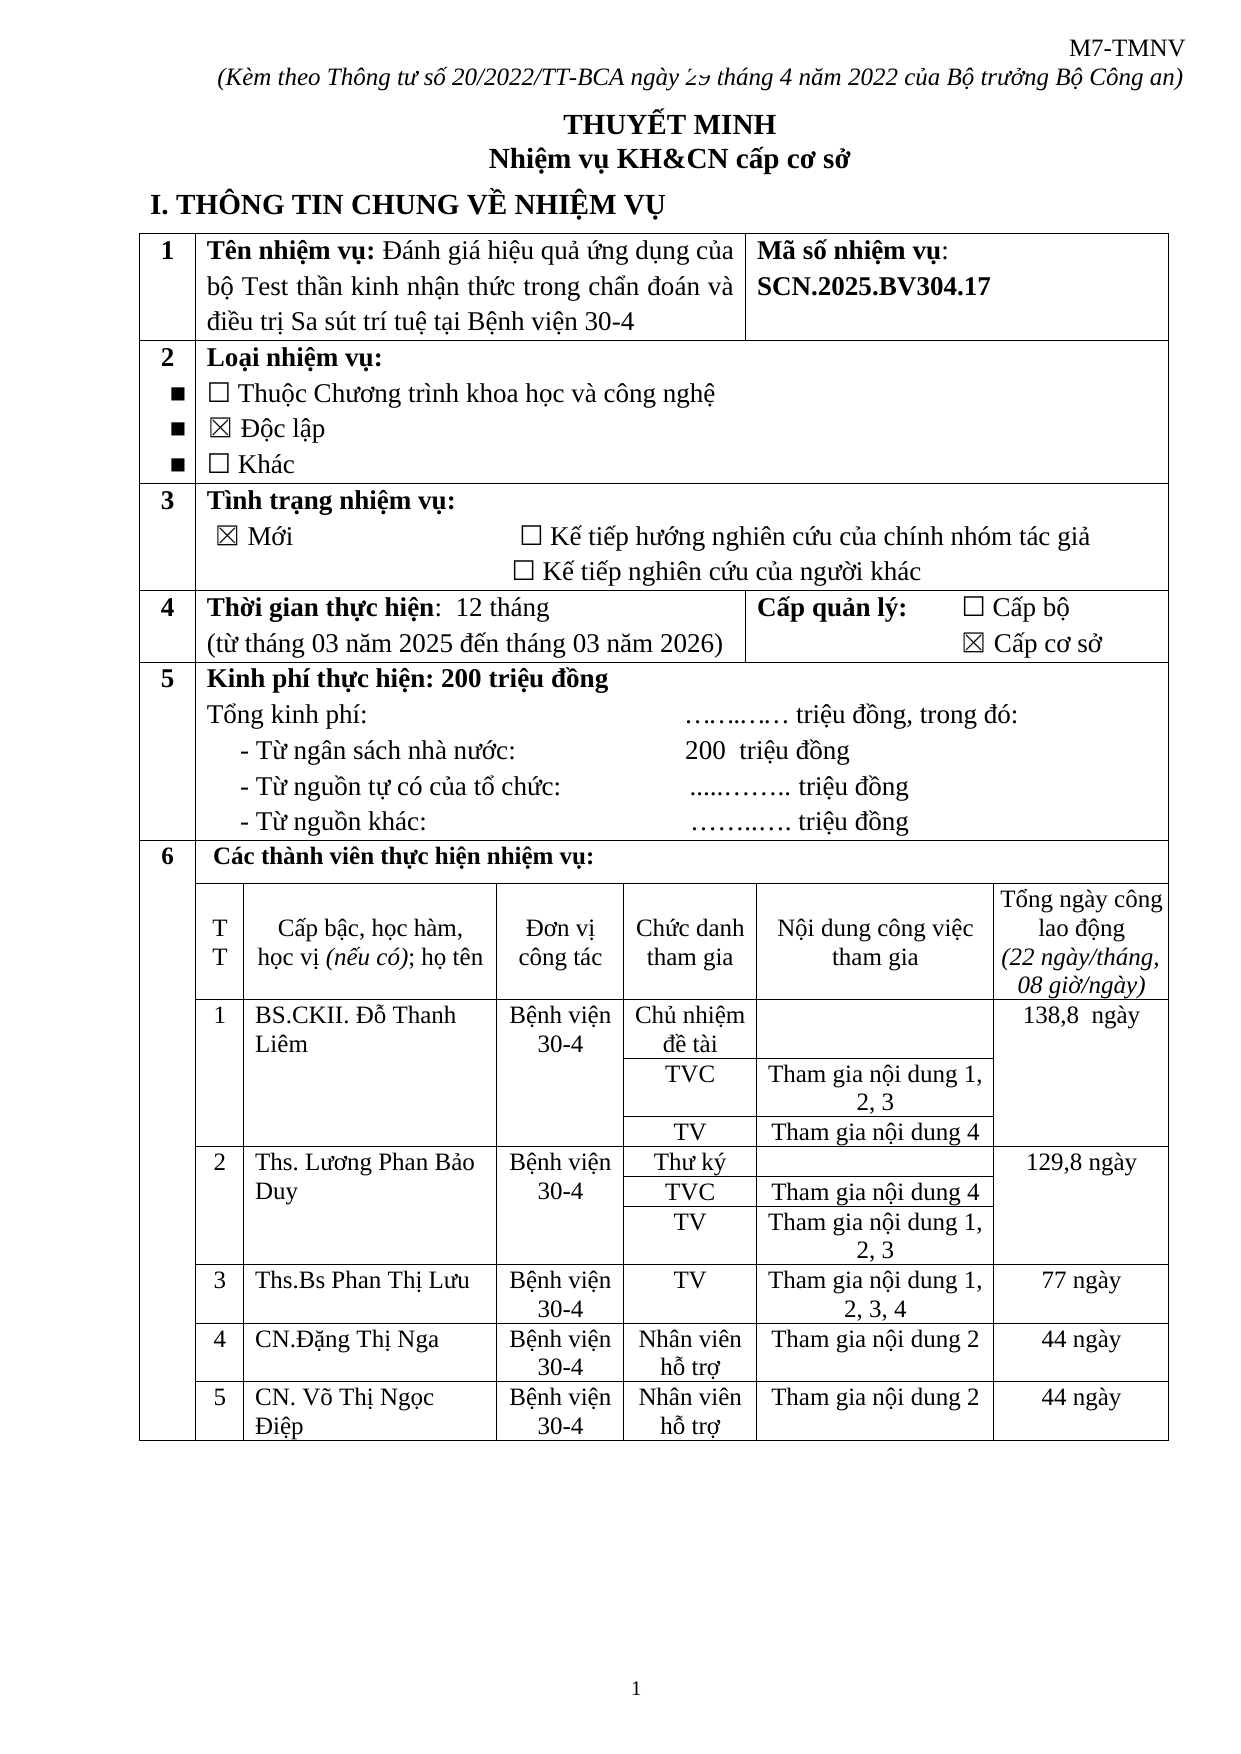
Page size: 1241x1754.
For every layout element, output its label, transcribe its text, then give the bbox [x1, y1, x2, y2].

table_cell Loại nhiệm vụ: ☐ Thuộc Chương trình khoa học và công nghệ ☒ Độc lập ☐ Khác [196, 341, 1168, 483]
table_cell Tham gia nội dung 1, 2, 3 [757, 1059, 993, 1116]
table_cell CN. Võ Thị Ngọc Điệp [244, 1382, 496, 1440]
table_cell 3 [140, 484, 195, 590]
table_cell 44 ngày [994, 1382, 1168, 1440]
table_cell 3 [196, 1265, 243, 1323]
text THUYẾT MINH [150, 109, 1189, 141]
table_cell TV [624, 1117, 756, 1146]
table_cell Đơn vị công tác [497, 884, 623, 999]
text Nhiệm vụ KH&CN cấp cơ sở [150, 141, 1189, 174]
table_cell 5 [140, 663, 195, 840]
table_cell Chức danh tham gia [624, 884, 756, 999]
table_cell 4 [140, 591, 195, 662]
table_cell TVC [624, 1059, 756, 1116]
table_cell Bệnh viện 30-4 [497, 1000, 623, 1146]
table_cell TV [624, 1265, 756, 1323]
table_cell Tham gia nội dung 4 [757, 1117, 993, 1146]
table_cell Bệnh viện 30-4 [497, 1324, 623, 1381]
table_cell TV [624, 1207, 756, 1264]
table_cell Thư ký [624, 1147, 756, 1176]
table_cell Tham gia nội dung 2 [757, 1324, 993, 1381]
table_cell Tham gia nội dung 2 [757, 1382, 993, 1440]
table_cell Thời gian thực hiện: 12 tháng (từ tháng 03 năm 2025 đến tháng 03 năm 2026) [196, 591, 745, 662]
table_cell 6 [140, 841, 195, 1440]
table_cell Ths. Lương Phan Bảo Duy [244, 1147, 496, 1264]
table_cell TT [196, 884, 243, 999]
table_cell Bệnh viện 30-4 [497, 1265, 623, 1323]
table_cell Ths.Bs Phan Thị Lưu [244, 1265, 496, 1323]
table_cell TVC [624, 1177, 756, 1206]
table_cell Nhân viên hỗ trợ [624, 1324, 756, 1381]
table_cell 129,8 ngày [994, 1147, 1168, 1264]
table_cell Bệnh viện 30-4 [497, 1147, 623, 1264]
table_cell Kinh phí thực hiện: 200 triệu đồng Tổng kinh phí: …….…… triệu đồng, trong đó: - Từ ngân sách nhà nước: 200 triệu đồng - Từ nguồn tự có của tổ chức: .....…….. triệu đồng - Từ nguồn khác: ……..…. triệu đồng [196, 663, 1168, 840]
table_cell Tổng ngày công lao động (22 ngày/tháng, 08 giờ/ngày) [994, 884, 1168, 999]
table_cell CN.Đặng Thị Nga [244, 1324, 496, 1381]
table_cell Bệnh viện 30-4 [497, 1382, 623, 1440]
table_cell 138,8 ngày [994, 1000, 1168, 1146]
table_cell Cấp bậc, học hàm, học vị (nếu có); họ tên [244, 884, 496, 999]
table_cell Chủ nhiệm đề tài [624, 1000, 756, 1058]
table_cell [757, 1000, 993, 1058]
table_cell 77 ngày [994, 1265, 1168, 1323]
table_cell Cấp quản lý: ☐ Cấp bộ ☒ Cấp cơ sở [746, 591, 1168, 662]
table_cell Tham gia nội dung 4 [757, 1177, 993, 1206]
table_cell Tham gia nội dung 1, 2, 3, 4 [757, 1265, 993, 1323]
table_cell 4 [196, 1324, 243, 1381]
table_cell Nhân viên hỗ trợ [624, 1382, 756, 1440]
table_cell BS.CKII. Đỗ Thanh Liêm [244, 1000, 496, 1146]
subtitle I. THÔNG TIN CHUNG VỀ NHIỆM VỤ [150, 187, 1122, 220]
table_cell 44 ngày [994, 1324, 1168, 1381]
table_cell 2 [196, 1147, 243, 1264]
table_cell Tình trạng nhiệm vụ: ☒ Mới ☐ Kế tiếp hướng nghiên cứu của chính nhóm tác giả ☐ Kế tiếp nghiên cứu của người khác [196, 484, 1168, 590]
table_cell 1 [196, 1000, 243, 1146]
table_cell Nội dung công việc tham gia [757, 884, 993, 999]
table_header Tên nhiệm vụ: Đánh giá hiệu quả ứng dụng của bộ Test thần kinh nhận thức trong chẩn đoán và điều trị Sa sút trí tuệ tại Bệnh viện 30-4 [196, 234, 745, 340]
table_cell Các thành viên thực hiện nhiệm vụ: [196, 841, 1168, 883]
table_cell [757, 1147, 993, 1176]
table_cell Tham gia nội dung 1, 2, 3 [757, 1207, 993, 1264]
table_cell 2 [140, 341, 195, 483]
table_cell 5 [196, 1382, 243, 1440]
table_header Mã số nhiệm vụ: SCN.2025.BV304.17 [746, 234, 1168, 340]
table_header 1 [140, 234, 195, 340]
